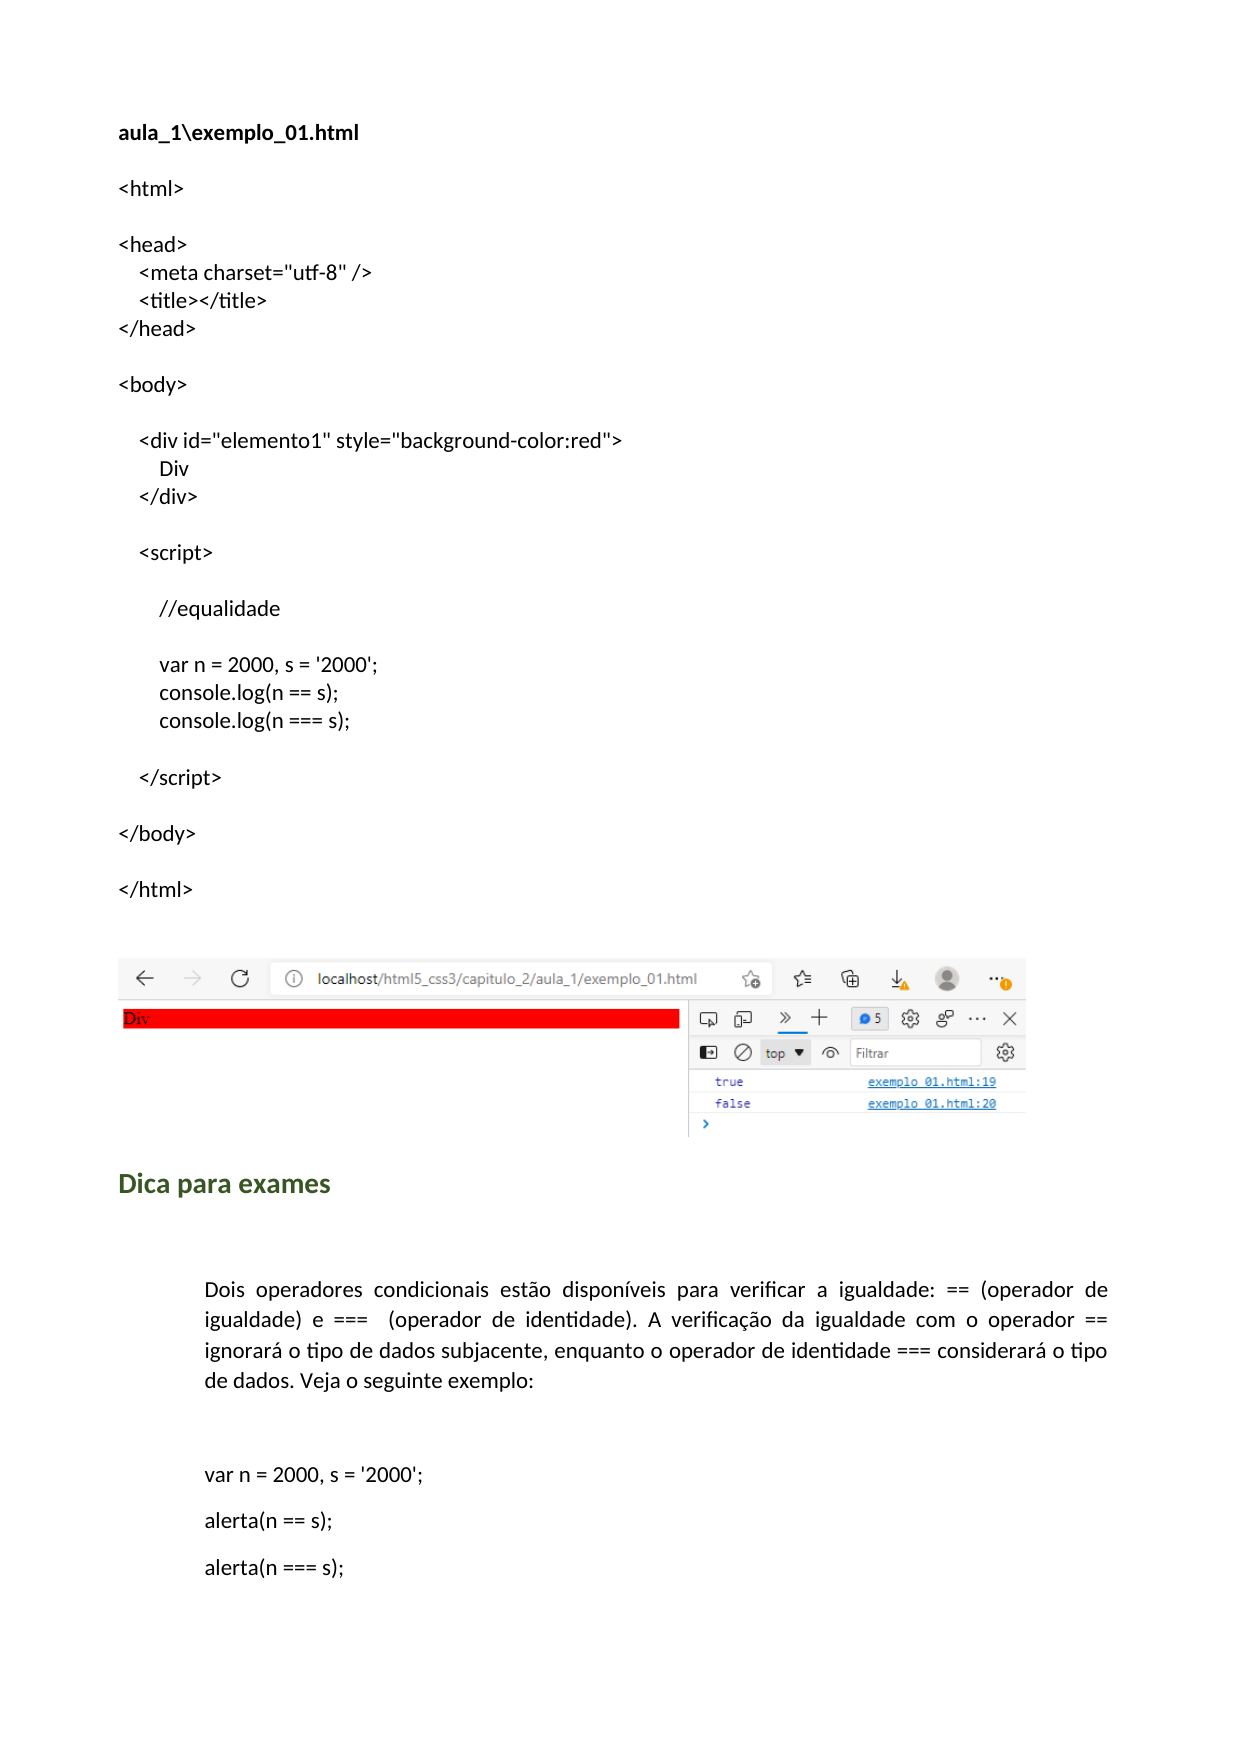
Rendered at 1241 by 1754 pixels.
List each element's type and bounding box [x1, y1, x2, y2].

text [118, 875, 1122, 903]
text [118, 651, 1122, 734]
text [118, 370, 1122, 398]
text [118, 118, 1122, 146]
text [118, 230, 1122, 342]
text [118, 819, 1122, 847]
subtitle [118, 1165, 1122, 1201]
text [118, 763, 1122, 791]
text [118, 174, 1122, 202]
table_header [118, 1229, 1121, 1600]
picture [118, 958, 1026, 1137]
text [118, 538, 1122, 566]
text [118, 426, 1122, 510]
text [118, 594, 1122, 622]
